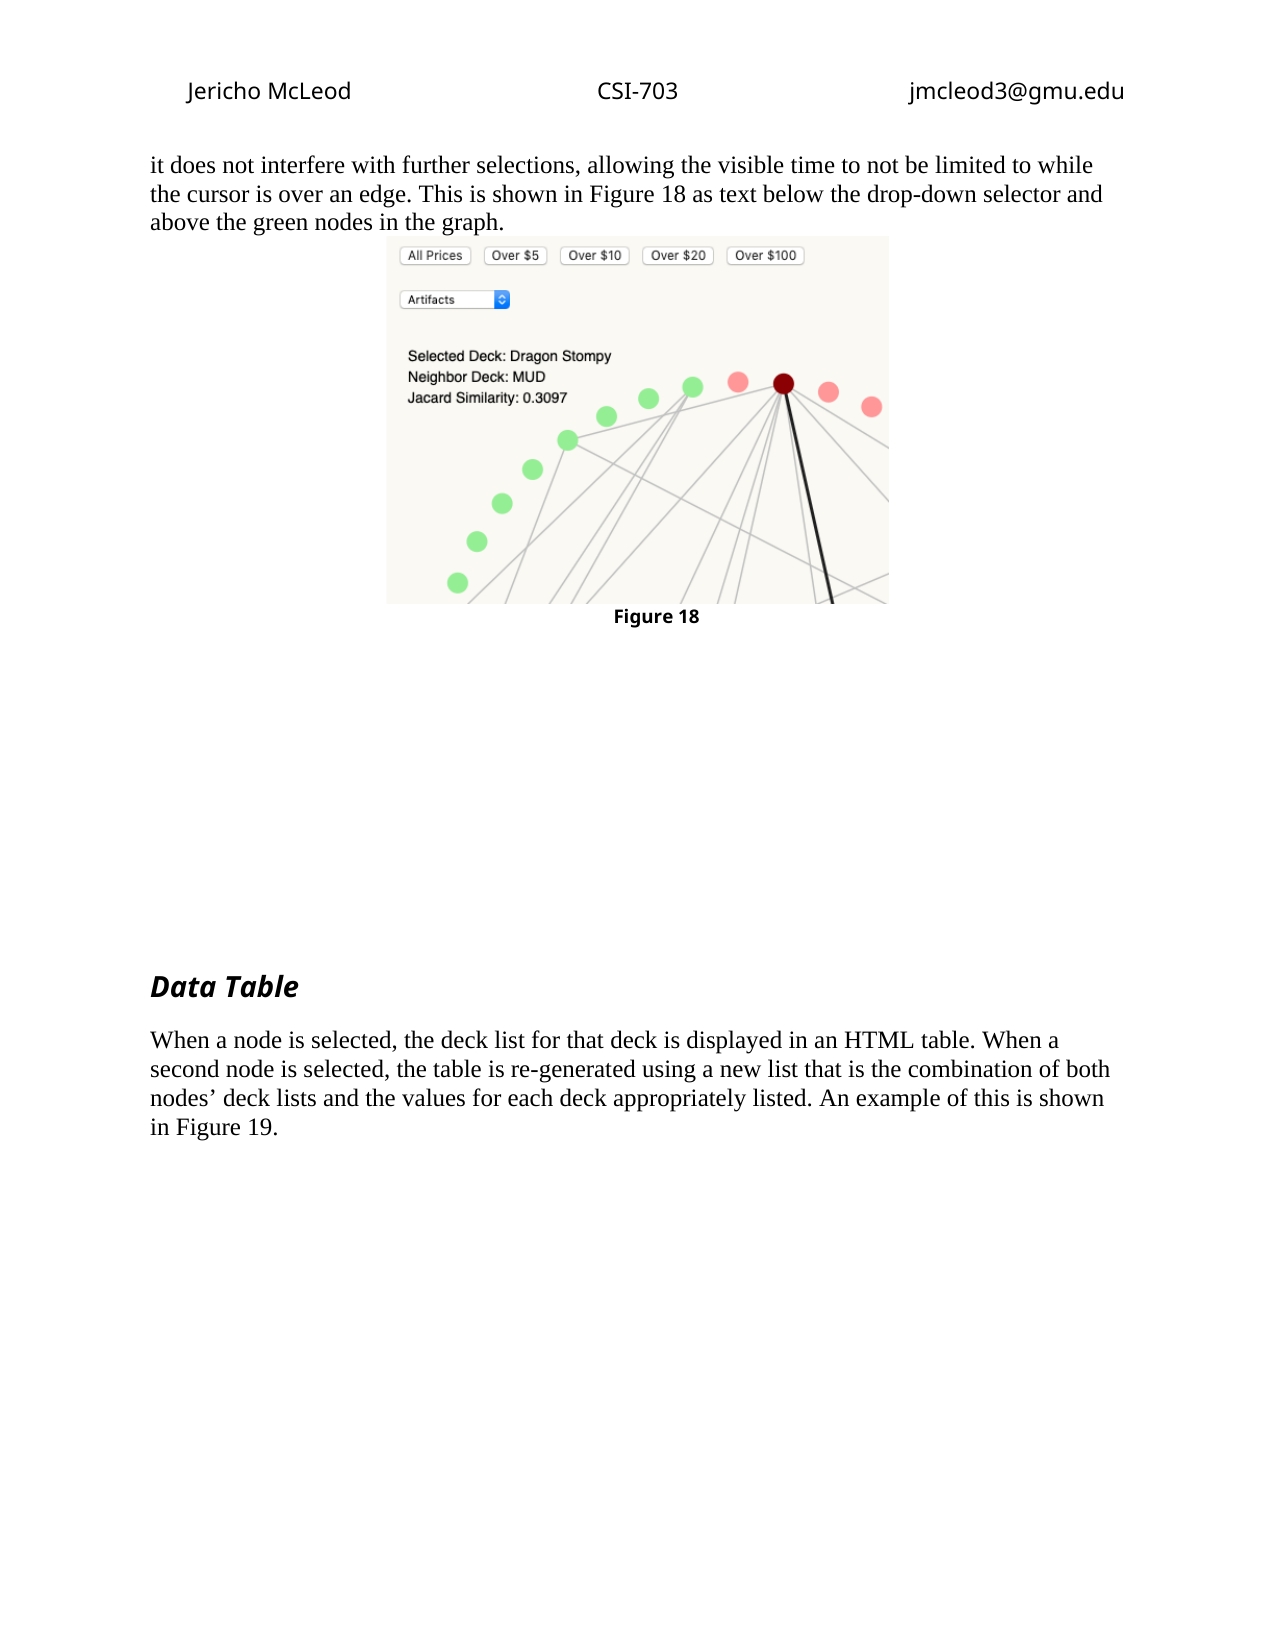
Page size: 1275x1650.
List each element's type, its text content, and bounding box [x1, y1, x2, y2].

subtitle Data Table [150, 966, 1125, 1006]
text When a node is selected, the deck list for that deck is displayed in an HTML table. When a second node is selected, the table is re-generated using a new list that is the combination of both nodes’ deck lists and the values for each deck appropriately listed. An example of this is shown in Figure 19. [150, 1026, 1125, 1141]
picture [386, 236, 889, 604]
text Figure 18 [150, 603, 1125, 629]
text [150, 150, 1125, 236]
